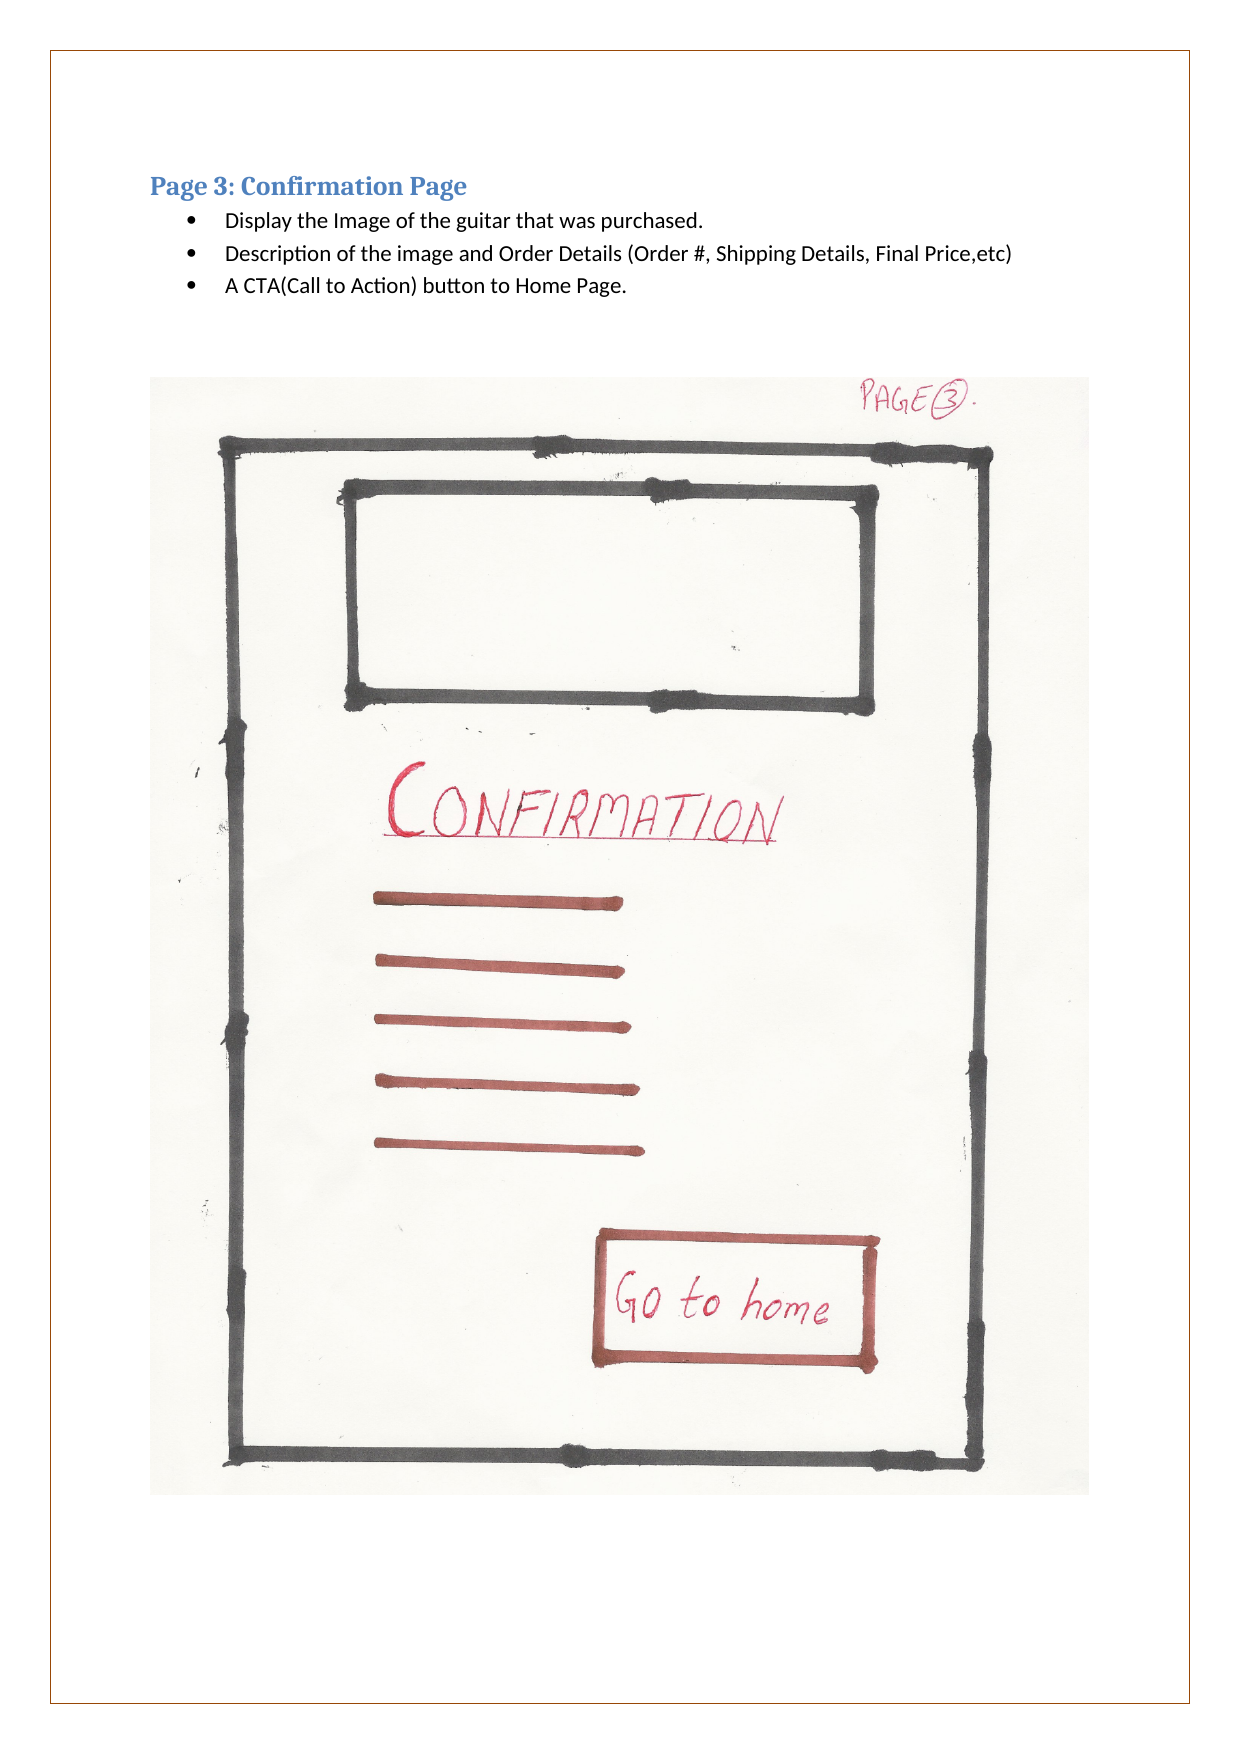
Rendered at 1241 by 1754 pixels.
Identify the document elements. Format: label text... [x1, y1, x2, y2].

picture [150, 377, 1089, 1495]
list Description of the image and Order Details (Order #, Shipping Details, Final Price,etc) [187, 239, 1090, 267]
list A CTA(Call to Action) button to Home Page. [187, 271, 1090, 299]
subtitle Page 3: Confirmation Page [150, 171, 1090, 202]
list Display the Image of the guitar that was purchased. [187, 207, 1090, 234]
